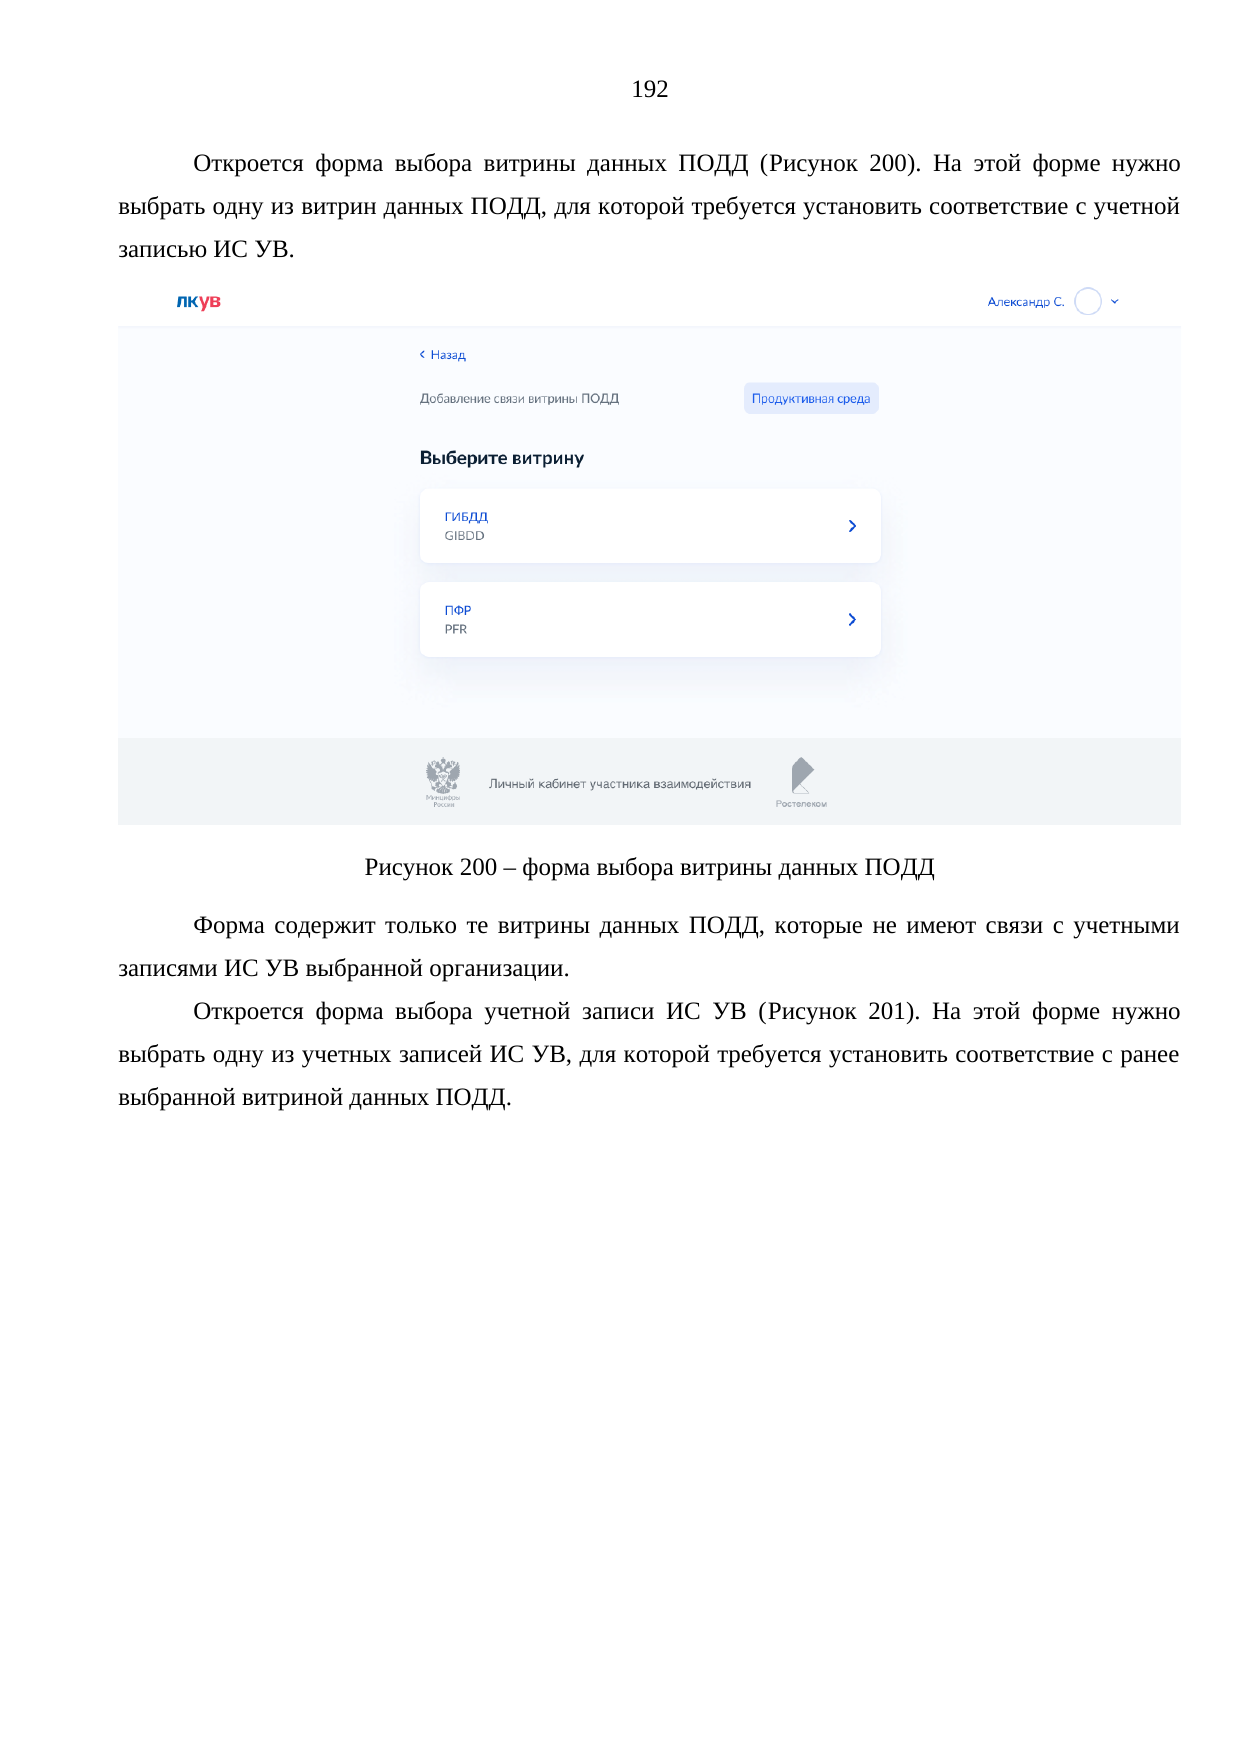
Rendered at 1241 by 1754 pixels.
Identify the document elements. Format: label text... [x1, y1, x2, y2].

text Откроется форма выбора учетной записи ИС УВ (Рисунок 201). На этой форме нужно выбрать одну из учетных записей ИС УВ, для которой требуется установить соответствие с ранее выбранной витриной данных ПОДД. [118, 996, 1181, 1111]
text Форма содержит только те витрины данных ПОДД, которые не имеют связи с учетными записями ИС УВ выбранной организации. [118, 910, 1181, 982]
picture [118, 277, 1182, 825]
text Откроется форма выбора витрины данных ПОДД (Рисунок 200). На этой форме нужно выбрать одну из витрин данных ПОДД, для которой требуется установить соответствие с учетной записью ИС УВ. [118, 148, 1181, 263]
